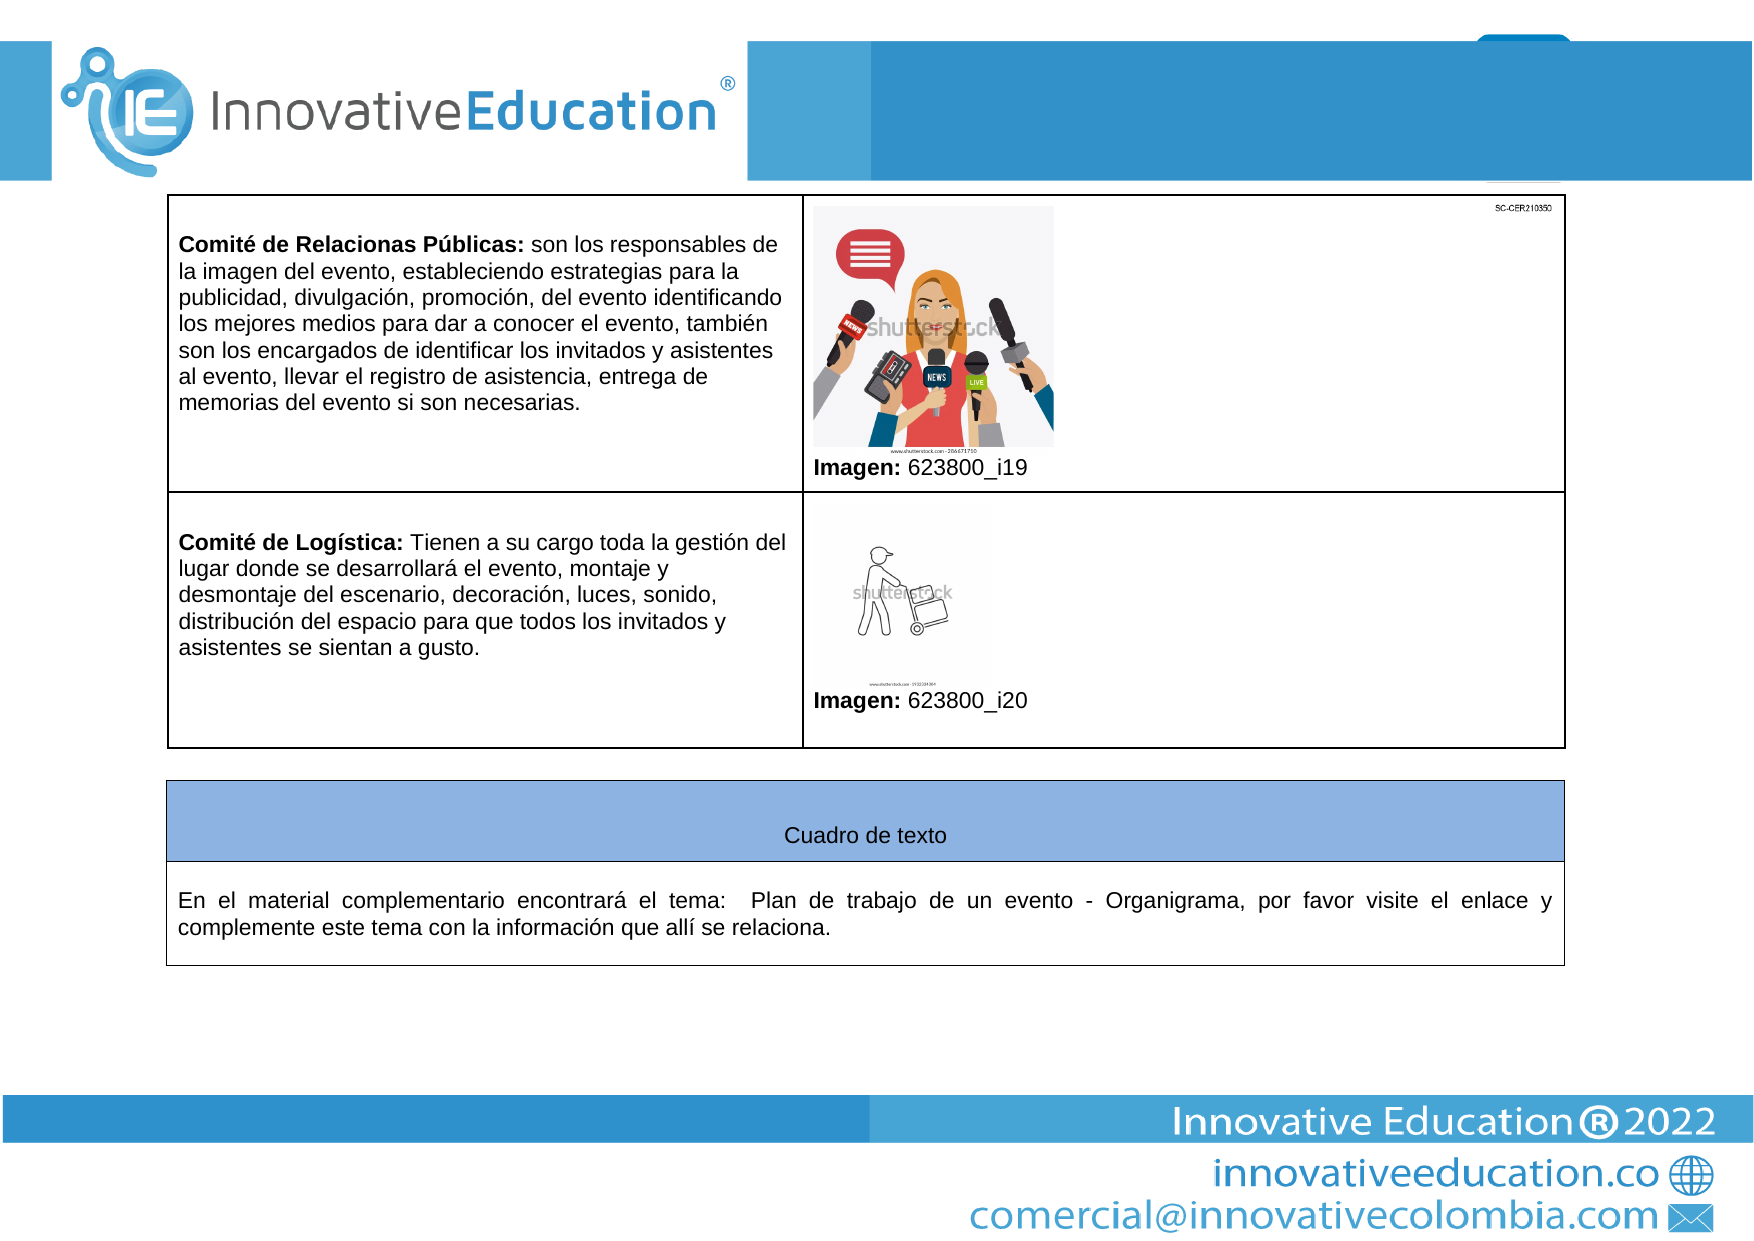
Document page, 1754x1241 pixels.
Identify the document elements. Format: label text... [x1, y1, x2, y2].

table_cell Comité de Relacionas Públicas: son los responsables de la imagen del evento, estableciendo estrategias para la publicidad, divulgación, promoción, del evento identificando los mejores medios para dar a conocer el evento, también son los encargados de identificar los invitados y asistentes al evento, llevar el registro de asistencia, entrega de memorias del evento si son necesarias. [169, 196, 802, 491]
table_cell En el material complementario encontrará el tema: Plan de trabajo de un evento - Organigrama, por favor visite el enlace y complemente este tema con la información que allí se relaciona. [167, 862, 1564, 965]
picture [2, 1093, 1754, 1239]
picture [813, 503, 992, 687]
table_cell Imagen: 623800_i20 [804, 493, 1564, 747]
picture [813, 206, 1054, 455]
table_cell Imagen: 623800_i19 [804, 196, 1564, 491]
table_cell Comité de Logística: Tienen a su cargo toda la gestión del lugar donde se desarrollará el evento, montaje y desmontaje del escenario, decoración, luces, sonido, distribución del espacio para que todos los invitados y asistentes se sientan a gusto. [169, 493, 802, 747]
picture [0, 28, 1752, 214]
table_header Cuadro de texto [167, 781, 1564, 861]
